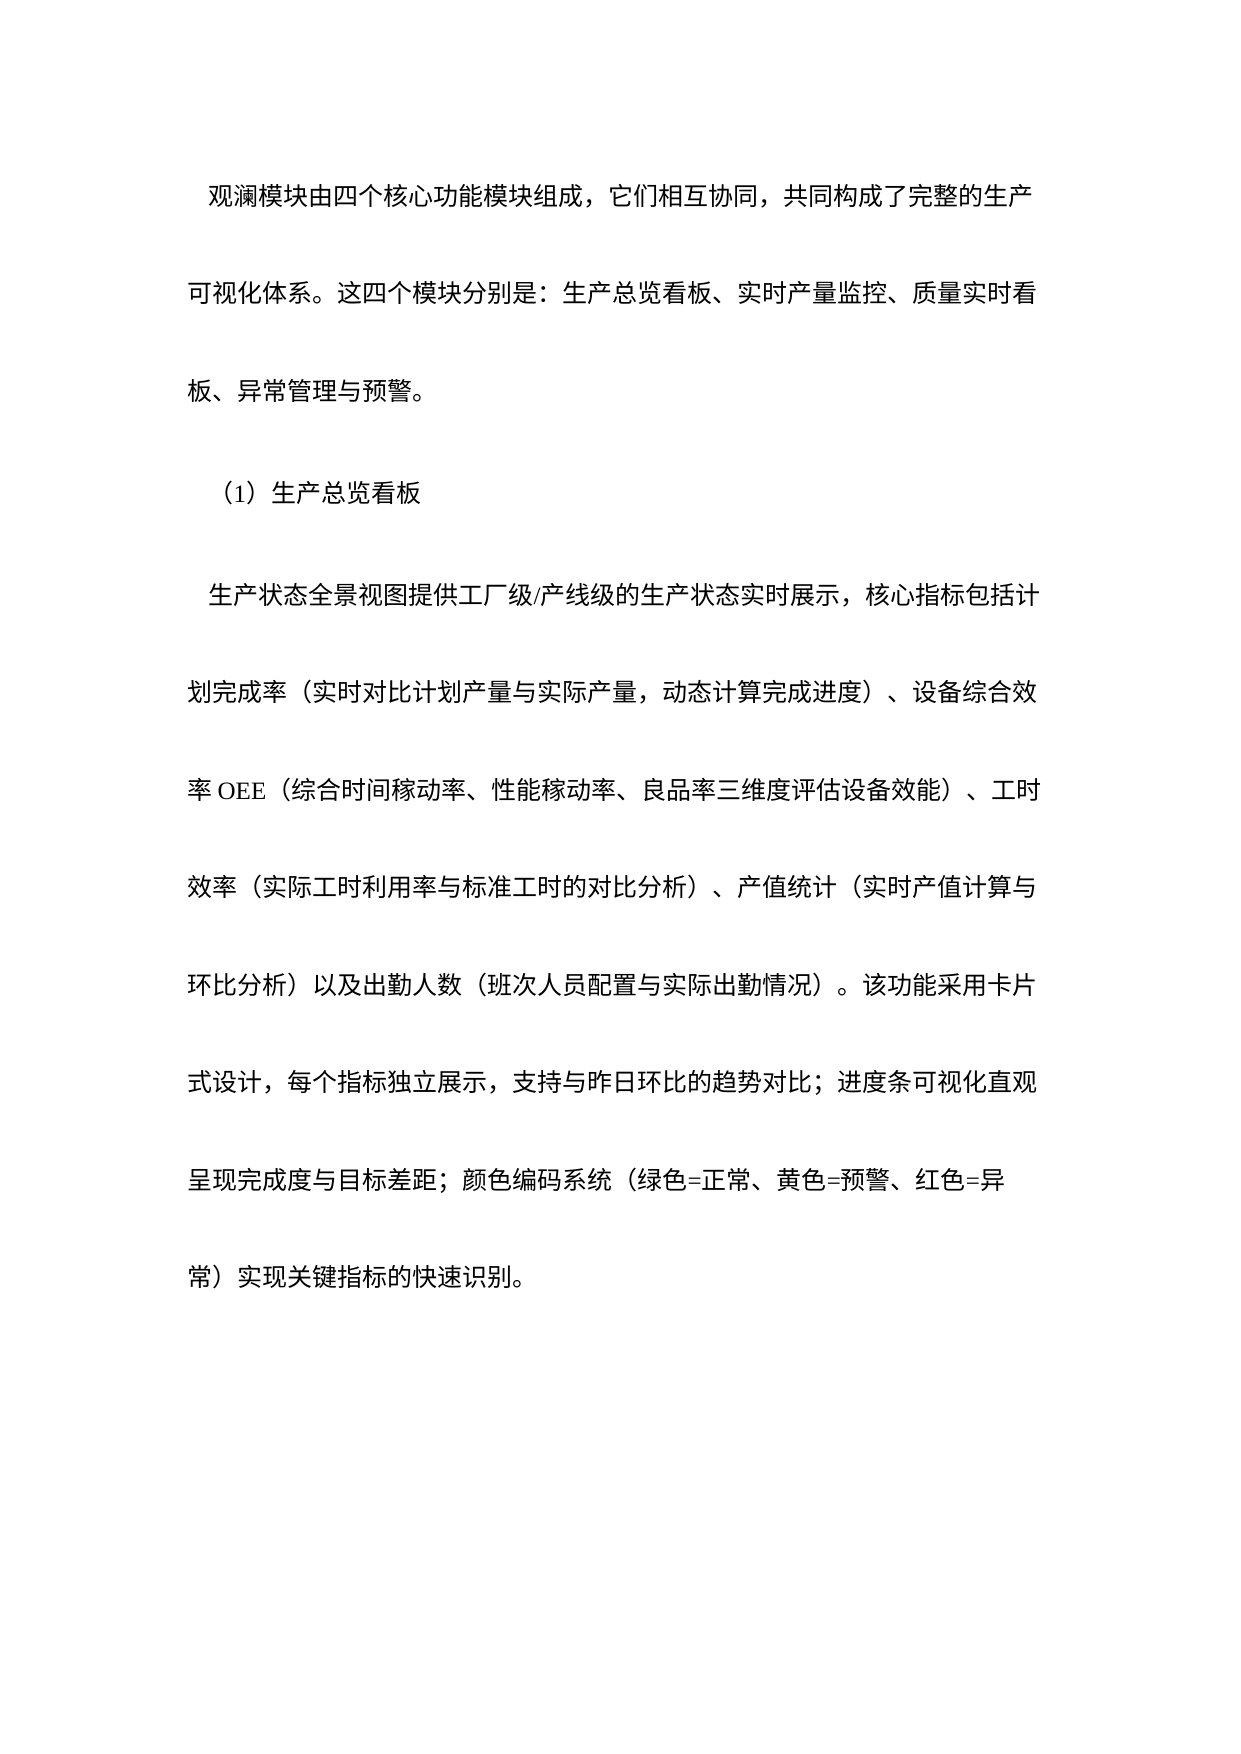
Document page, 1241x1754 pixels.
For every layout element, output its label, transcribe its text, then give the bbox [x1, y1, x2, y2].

text （1）生产总览看板 [187, 459, 1053, 524]
text 观澜模块由四个核心功能模块组成，它们相互协同，共同构成了完整的生产可视化体系。这四个模块分别是：生产总览看板、实时产量监控、质量实时看板、异常管理与预警。 [187, 162, 1053, 422]
text 生产状态全景视图提供工厂级/产线级的生产状态实时展示，核心指标包括计划完成率（实时对比计划产量与实际产量，动态计算完成进度）、设备综合效率OEE（综合时间稼动率、性能稼动率、良品率三维度评估设备效能）、工时效率（实际工时利用率与标准工时的对比分析）、产值统计（实时产值计算与环比分析）以及出勤人数（班次人员配置与实际出勤情况）。该功能采用卡片式设计，每个指标独立展示，支持与昨日环比的趋势对比；进度条可视化直观呈现完成度与目标差距；颜色编码系统（绿色=正常、黄色=预警、红色=异常）实现关键指标的快速识别。 [187, 561, 1053, 1308]
